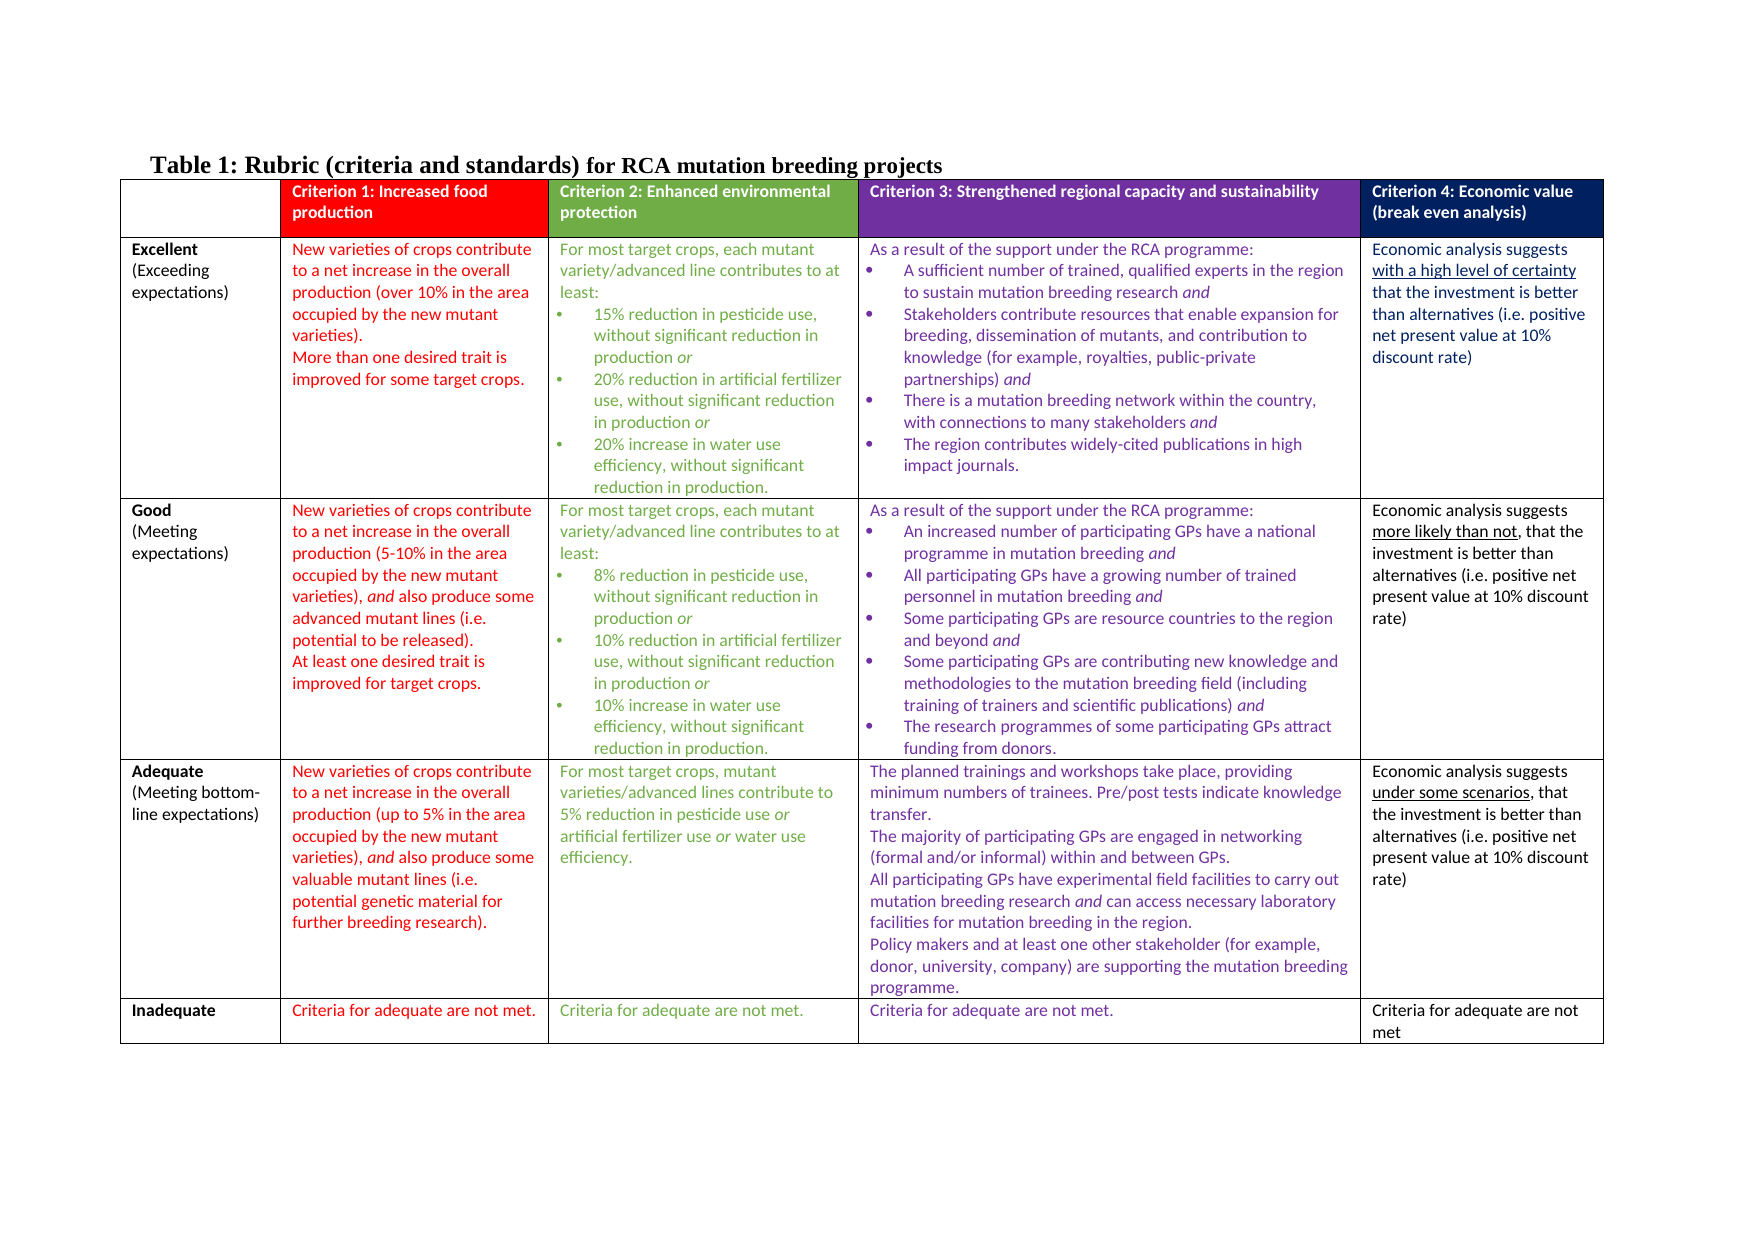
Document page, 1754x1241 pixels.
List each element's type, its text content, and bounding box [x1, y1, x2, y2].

table_cell Criteria for adequate are not met. [281, 999, 548, 1043]
table_header Criterion 1: Increased food production [281, 180, 548, 237]
table_header Criterion 2: Enhanced environmental protection [549, 180, 858, 237]
table_cell New varieties of crops contribute to a net increase in the overall production (over 10% in the area occupied by the new mutant varieties). More than one desired trait is improved for some target crops. [281, 238, 548, 498]
table_cell Economic analysis suggests with a high level of certainty that the investment is better than alternatives (i.e. positive net present value at 10% discount rate) [1361, 238, 1603, 498]
table_cell New varieties of crops contribute to a net increase in the overall production (5-10% in the area occupied by the new mutant varieties), and also produce some advanced mutant lines (i.e. potential to be released). At least one desired trait is improved for target crops. [281, 499, 548, 759]
table_cell Adequate (Meeting bottom-line expectations) [121, 760, 280, 998]
table_cell The planned trainings and workshops take place, providing minimum numbers of trainees. Pre/post tests indicate knowledge transfer. The majority of participating GPs are engaged in networking (formal and/or informal) within and between GPs. All participating GPs have experimental field facilities to carry out mutation breeding research and can access necessary laboratory facilities for mutation breeding in the region. Policy makers and at least one other stakeholder (for example, donor, university, company) are supporting the mutation breeding programme. [859, 760, 1360, 998]
table_cell For most target crops, each mutant variety/advanced line contributes to at least: 15% reduction in pesticide use, without significant reduction in production or 20% reduction in artificial fertilizer use, without significant reduction in production or 20% increase in water use efficiency, without significant reduction in production. [549, 238, 858, 498]
table_cell As a result of the support under the RCA programme: A sufficient number of trained, qualified experts in the region to sustain mutation breeding research and Stakeholders contribute resources that enable expansion for breeding, dissemination of mutants, and contribution to knowledge (for example, royalties, public-private partnerships) and There is a mutation breeding network within the country, with connections to many stakeholders and The region contributes widely-cited publications in high impact journals. [859, 238, 1360, 498]
table_header [121, 180, 280, 237]
table_header Criterion 4: Economic value (break even analysis) [1361, 180, 1603, 237]
table_cell Economic analysis suggests under some scenarios, that the investment is better than alternatives (i.e. positive net present value at 10% discount rate) [1361, 760, 1603, 998]
table_cell New varieties of crops contribute to a net increase in the overall production (up to 5% in the area occupied by the new mutant varieties), and also produce some valuable mutant lines (i.e. potential genetic material for further breeding research). [281, 760, 548, 998]
table_cell Criteria for adequate are not met [1361, 999, 1603, 1043]
text Table 1: Rubric (criteria and standards) for RCA mutation breeding projects [150, 150, 1604, 179]
table_cell For most target crops, mutant varieties/advanced lines contribute to 5% reduction in pesticide use or artificial fertilizer use or water use efficiency. [549, 760, 858, 998]
table_cell Economic analysis suggests more likely than not, that the investment is better than alternatives (i.e. positive net present value at 10% discount rate) [1361, 499, 1603, 759]
table_cell Criteria for adequate are not met. [549, 999, 858, 1043]
table_cell For most target crops, each mutant variety/advanced line contributes to at least: 8% reduction in pesticide use, without significant reduction in production or 10% reduction in artificial fertilizer use, without significant reduction in production or 10% increase in water use efficiency, without significant reduction in production. [549, 499, 858, 759]
table_cell As a result of the support under the RCA programme: An increased number of participating GPs have a national programme in mutation breeding and All participating GPs have a growing number of trained personnel in mutation breeding and Some participating GPs are resource countries to the region and beyond and Some participating GPs are contributing new knowledge and methodologies to the mutation breeding field (including training of trainers and scientific publications) and The research programmes of some participating GPs attract funding from donors. [859, 499, 1360, 759]
table_cell Excellent (Exceeding expectations) [121, 238, 280, 498]
table_header Criterion 3: Strengthened regional capacity and sustainability [859, 180, 1360, 237]
table_cell Inadequate [121, 999, 280, 1043]
table_cell Criteria for adequate are not met. [859, 999, 1360, 1043]
table_cell Good (Meeting expectations) [121, 499, 280, 759]
